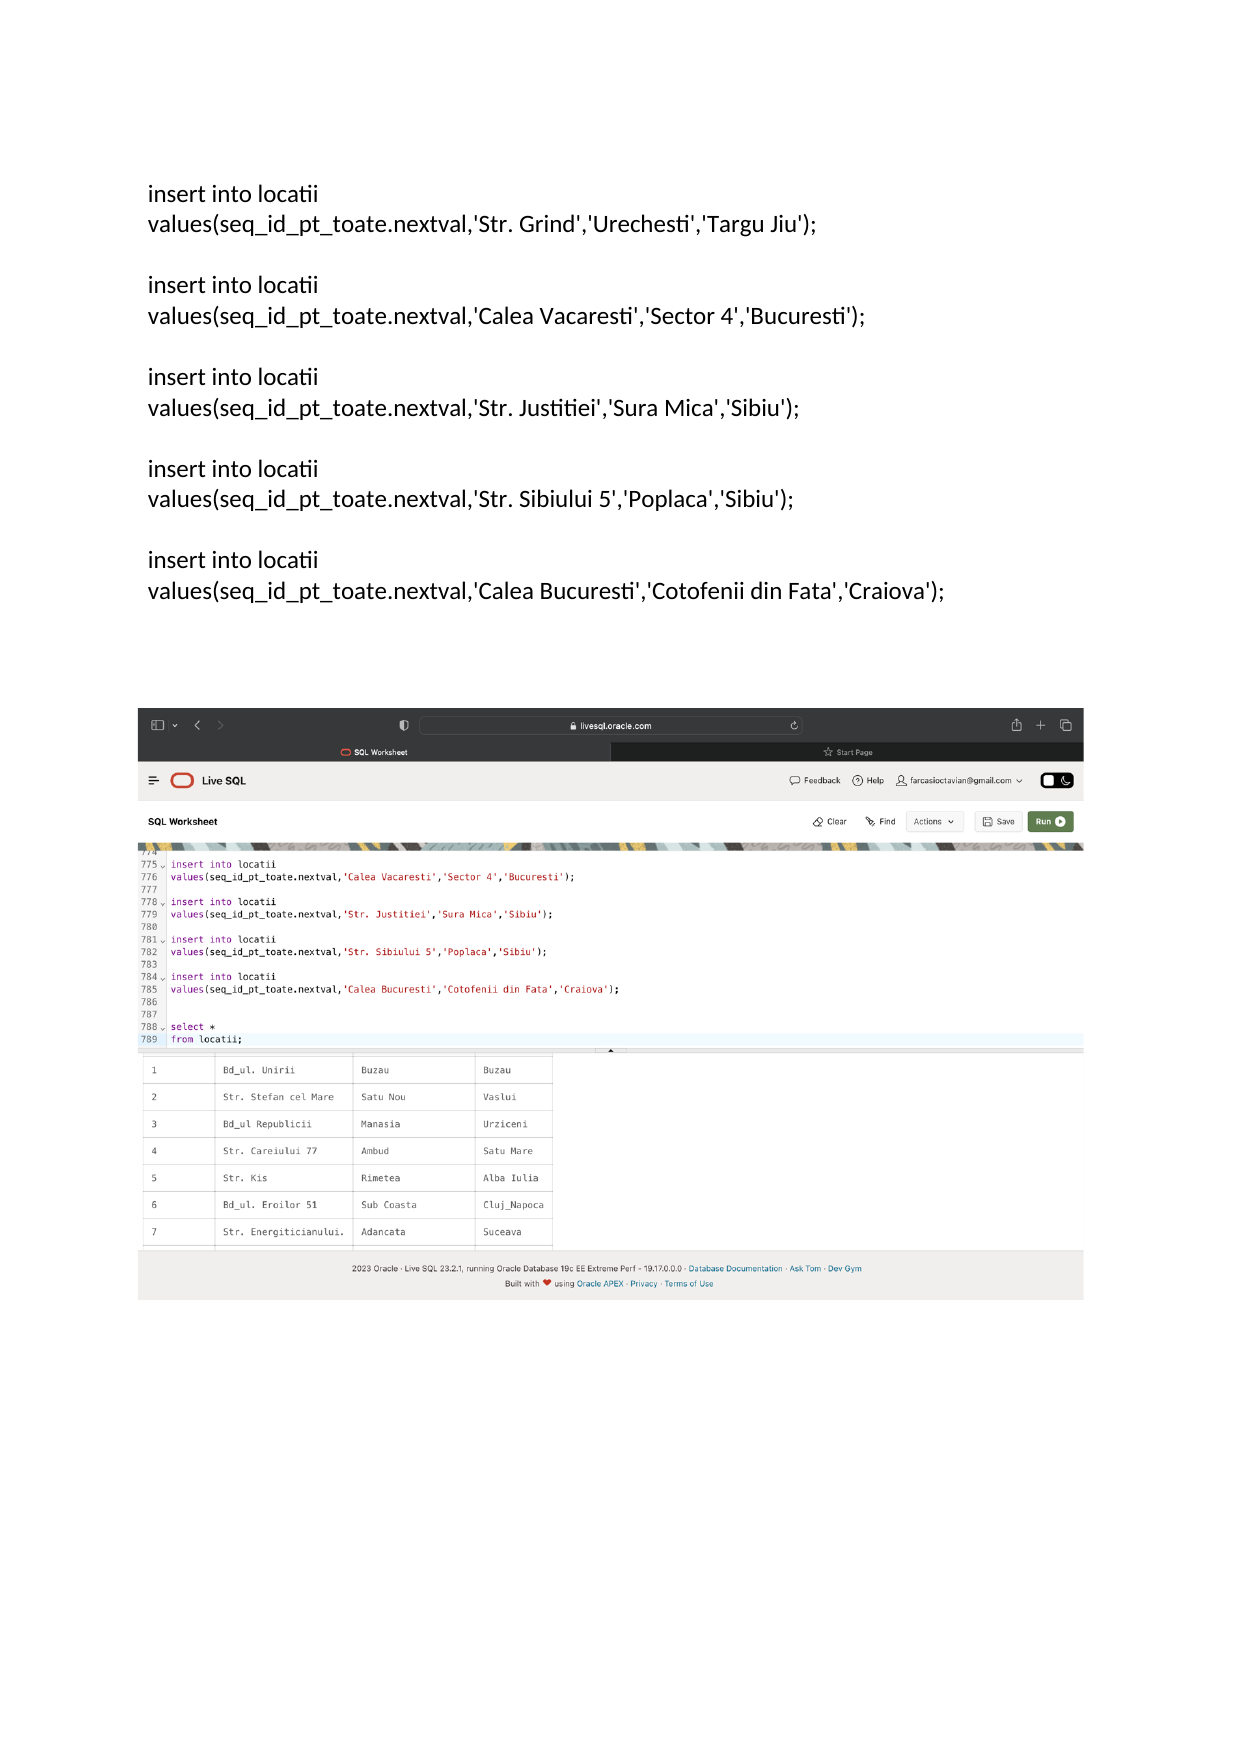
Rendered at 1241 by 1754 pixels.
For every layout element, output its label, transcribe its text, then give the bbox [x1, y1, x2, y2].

text values(seq_id_pt_toate.nextval,'Str. Sibiului 5','Poplaca','Sibiu'); [148, 483, 1093, 514]
picture [137, 708, 1084, 1300]
text insert into locatii [148, 178, 1093, 209]
text values(seq_id_pt_toate.nextval,'Calea Vacaresti','Sector 4','Bucuresti'); [148, 300, 1093, 331]
text insert into locatii [148, 361, 1093, 392]
text insert into locatii [148, 270, 1093, 300]
text values(seq_id_pt_toate.nextval,'Str. Justitiei','Sura Mica','Sibiu'); [148, 392, 1093, 422]
text insert into locatii [148, 453, 1093, 483]
text values(seq_id_pt_toate.nextval,'Calea Bucuresti','Cotofenii din Fata','Craiova'); [148, 575, 1093, 605]
text insert into locatii [148, 544, 1093, 575]
text values(seq_id_pt_toate.nextval,'Str. Grind','Urechesti','Targu Jiu'); [148, 209, 1093, 239]
